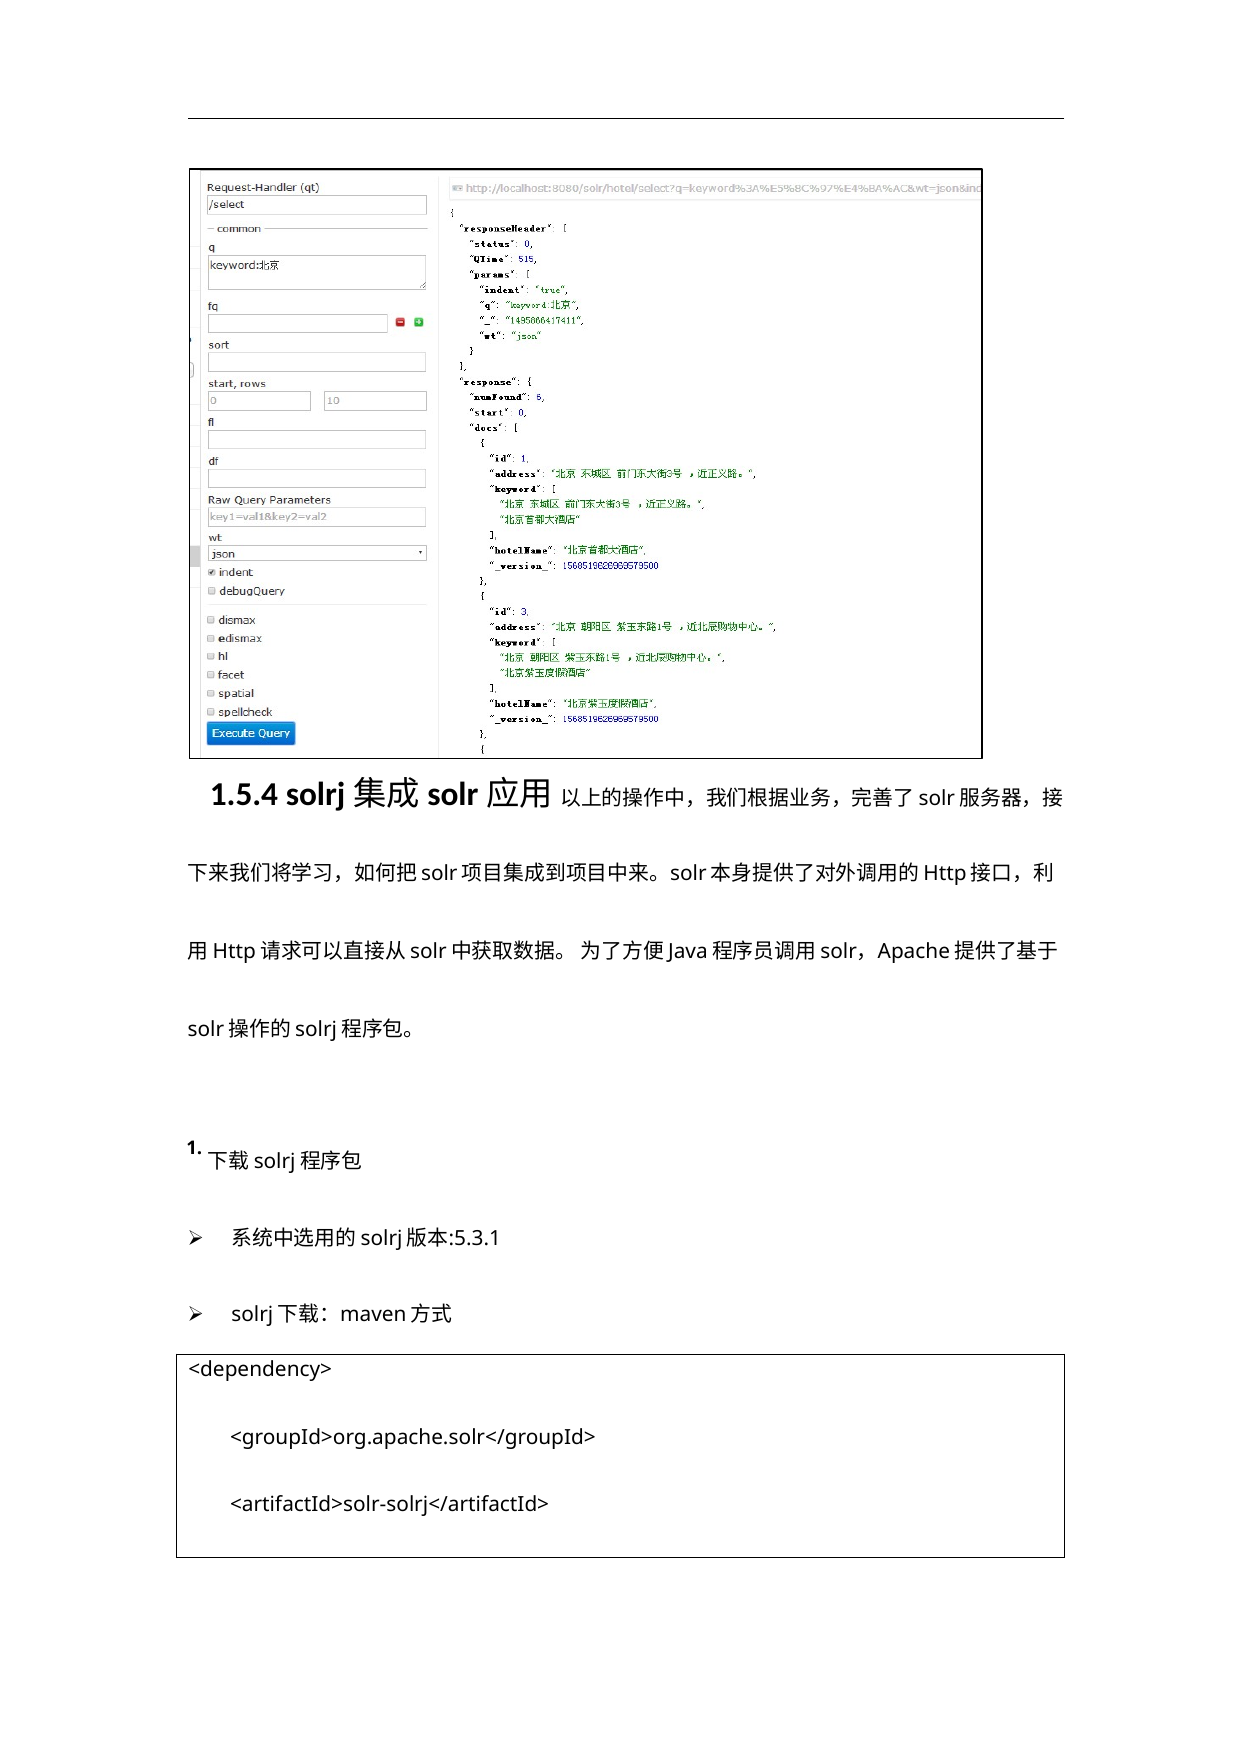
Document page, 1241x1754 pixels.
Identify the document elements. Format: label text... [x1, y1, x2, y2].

list solrj下载：maven方式 [187, 1297, 1066, 1327]
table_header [177, 1355, 1064, 1557]
list 系统中选用的solrj版本:5.3.1 [187, 1223, 1066, 1252]
text 1.5.4 solrj 集成 solr 应用 以上的操作中，我们根据业务，完善了solr服务器，接下来我们将学习，如何把solr项目集成到项目中来。solr本身提供了对外调用的Http接口，利用Http请求可以直接从solr中获取数据。 为了方便Java程序员调用solr，Apache提供了基于solr操作的solrj程序包。 [187, 773, 1066, 1042]
text 1. 下载solrj程序包 [186, 1134, 1066, 1178]
picture [190, 170, 981, 758]
